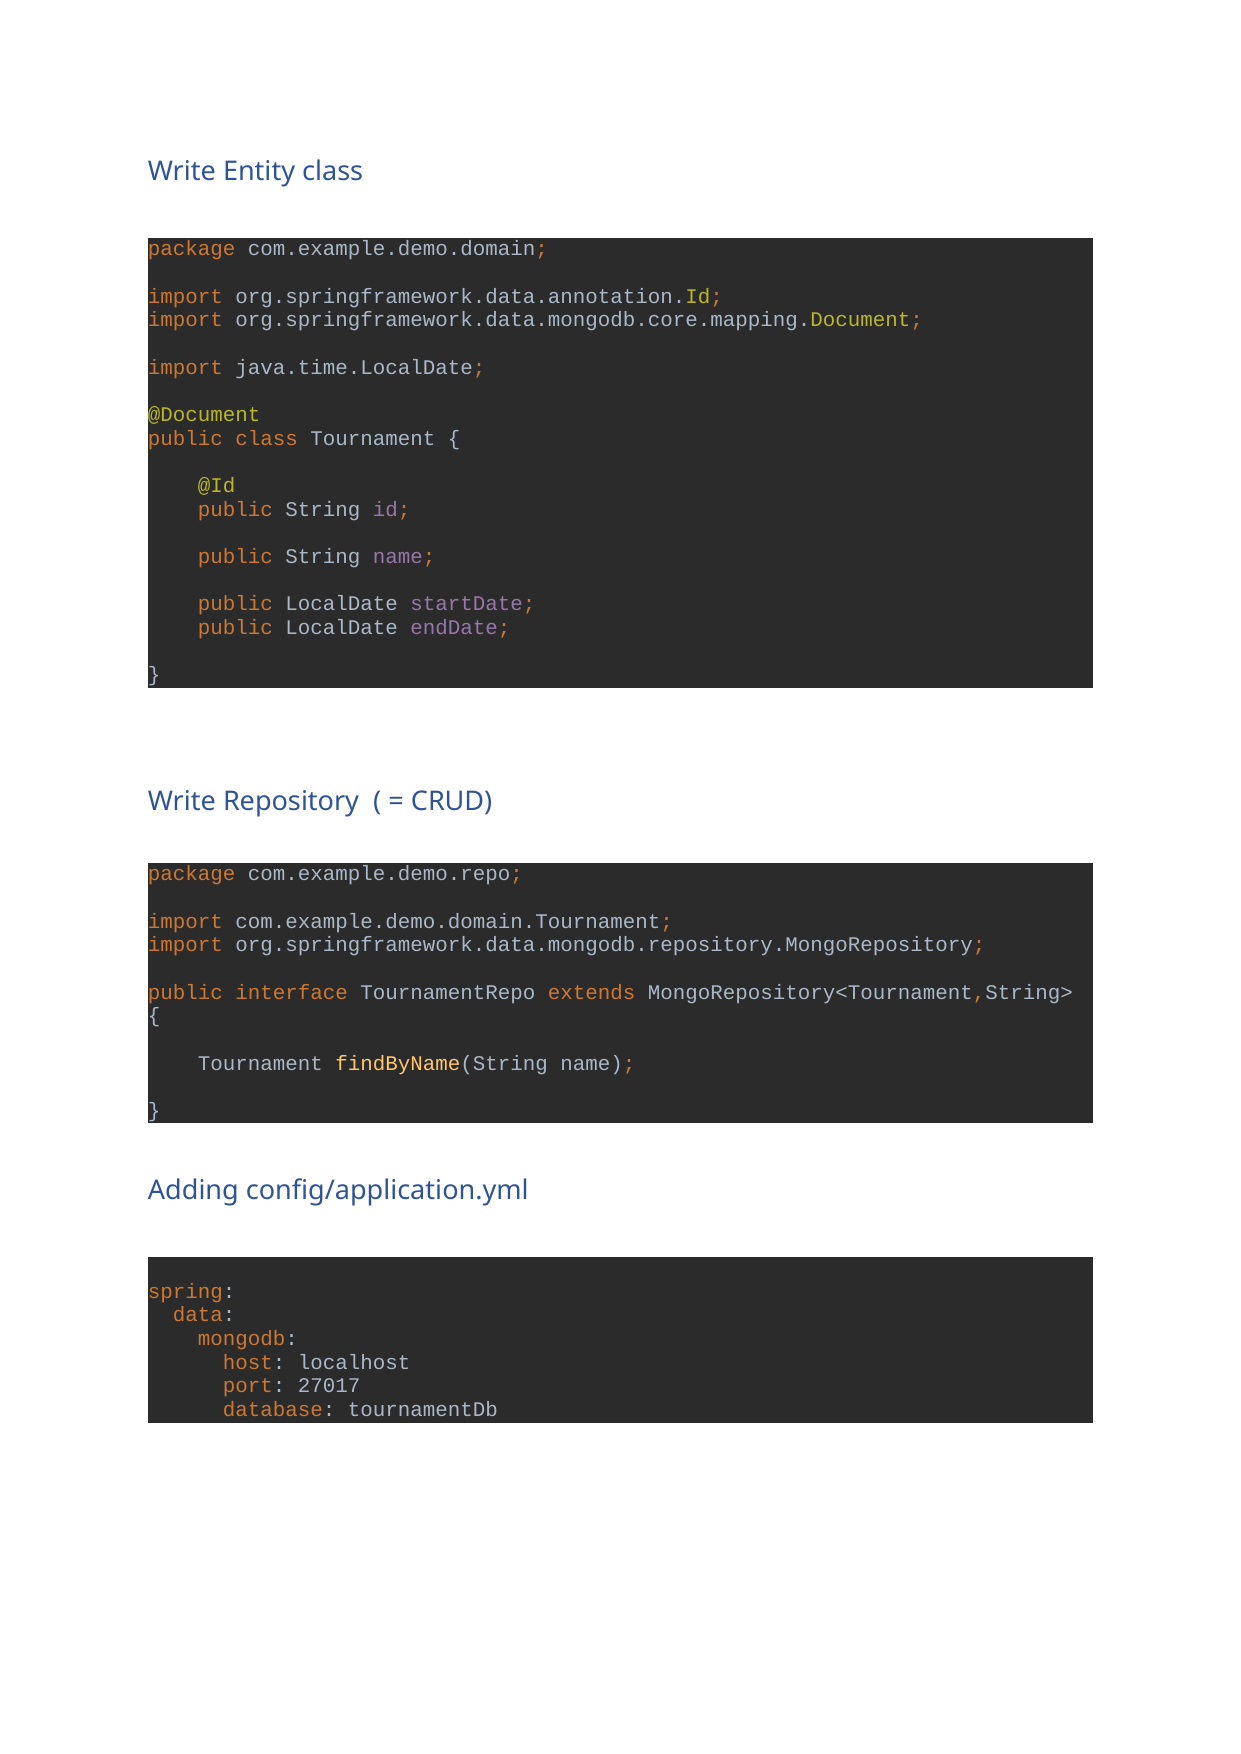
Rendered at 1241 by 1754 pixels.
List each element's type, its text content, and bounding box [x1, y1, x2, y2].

text package com.example.demo.repo; import com.example.demo.domain.Tournament; import org.springframework.data.mongodb.repository.MongoRepository; public interface TournamentRepo extends MongoRepository<Tournament,String> { Tournament findByName(String name); } [148, 863, 1093, 1123]
subtitle Write Repository ( = CRUD) [148, 781, 1093, 818]
text package com.example.demo.domain; import org.springframework.data.annotation.Id; import org.springframework.data.mongodb.core.mapping.Document; import java.time.LocalDate; @Document public class Tournament { @Id public String id; public String name; public LocalDate startDate; public LocalDate endDate; } [148, 238, 1093, 688]
text spring: data: mongodb: host: localhost port: 27017 database: tournamentDb [148, 1257, 1093, 1423]
subtitle Adding config/application.yml [148, 1170, 1093, 1207]
subtitle Write Entity class [148, 152, 1093, 189]
